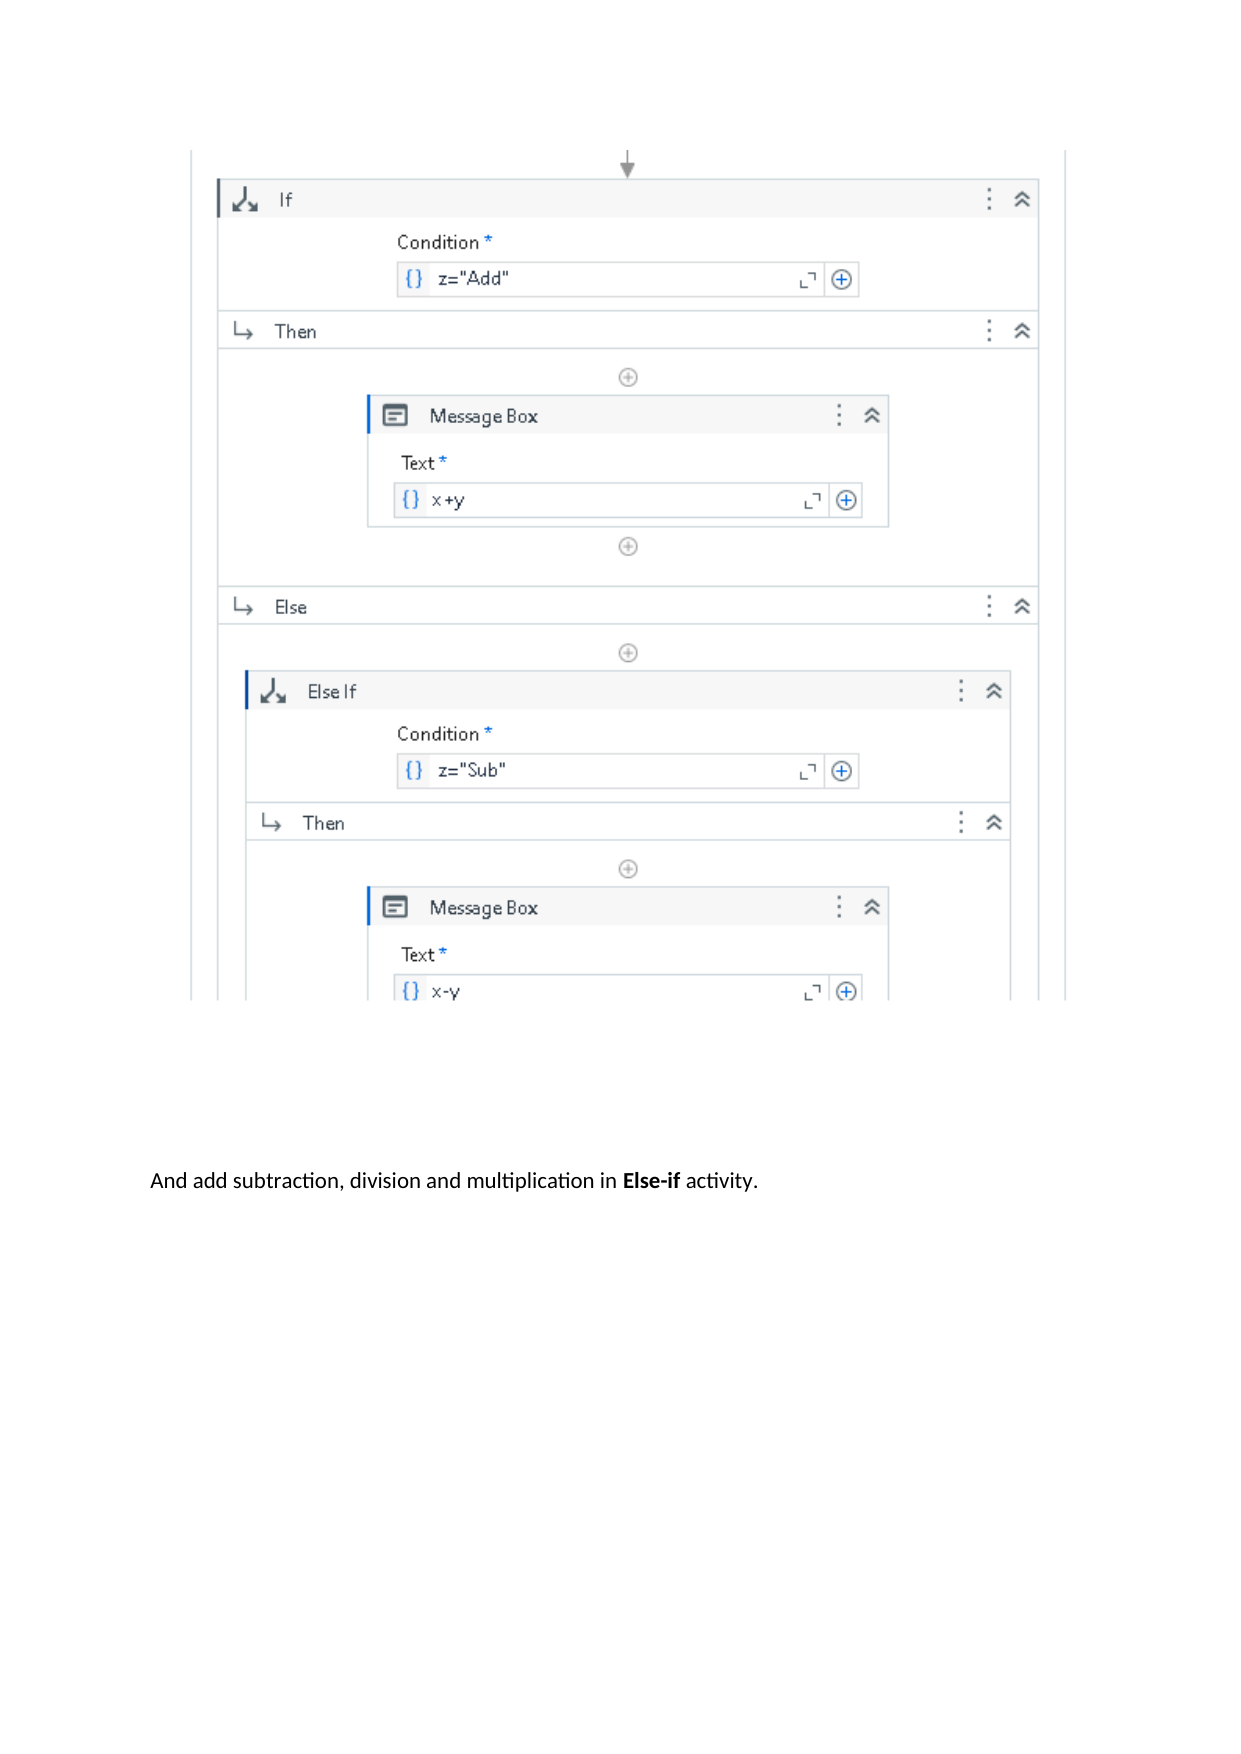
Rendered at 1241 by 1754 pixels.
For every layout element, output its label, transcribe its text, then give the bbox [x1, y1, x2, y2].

picture [150, 150, 1110, 1007]
text And add subtraction, division and multiplication in Else-if activity. [150, 1166, 1096, 1194]
